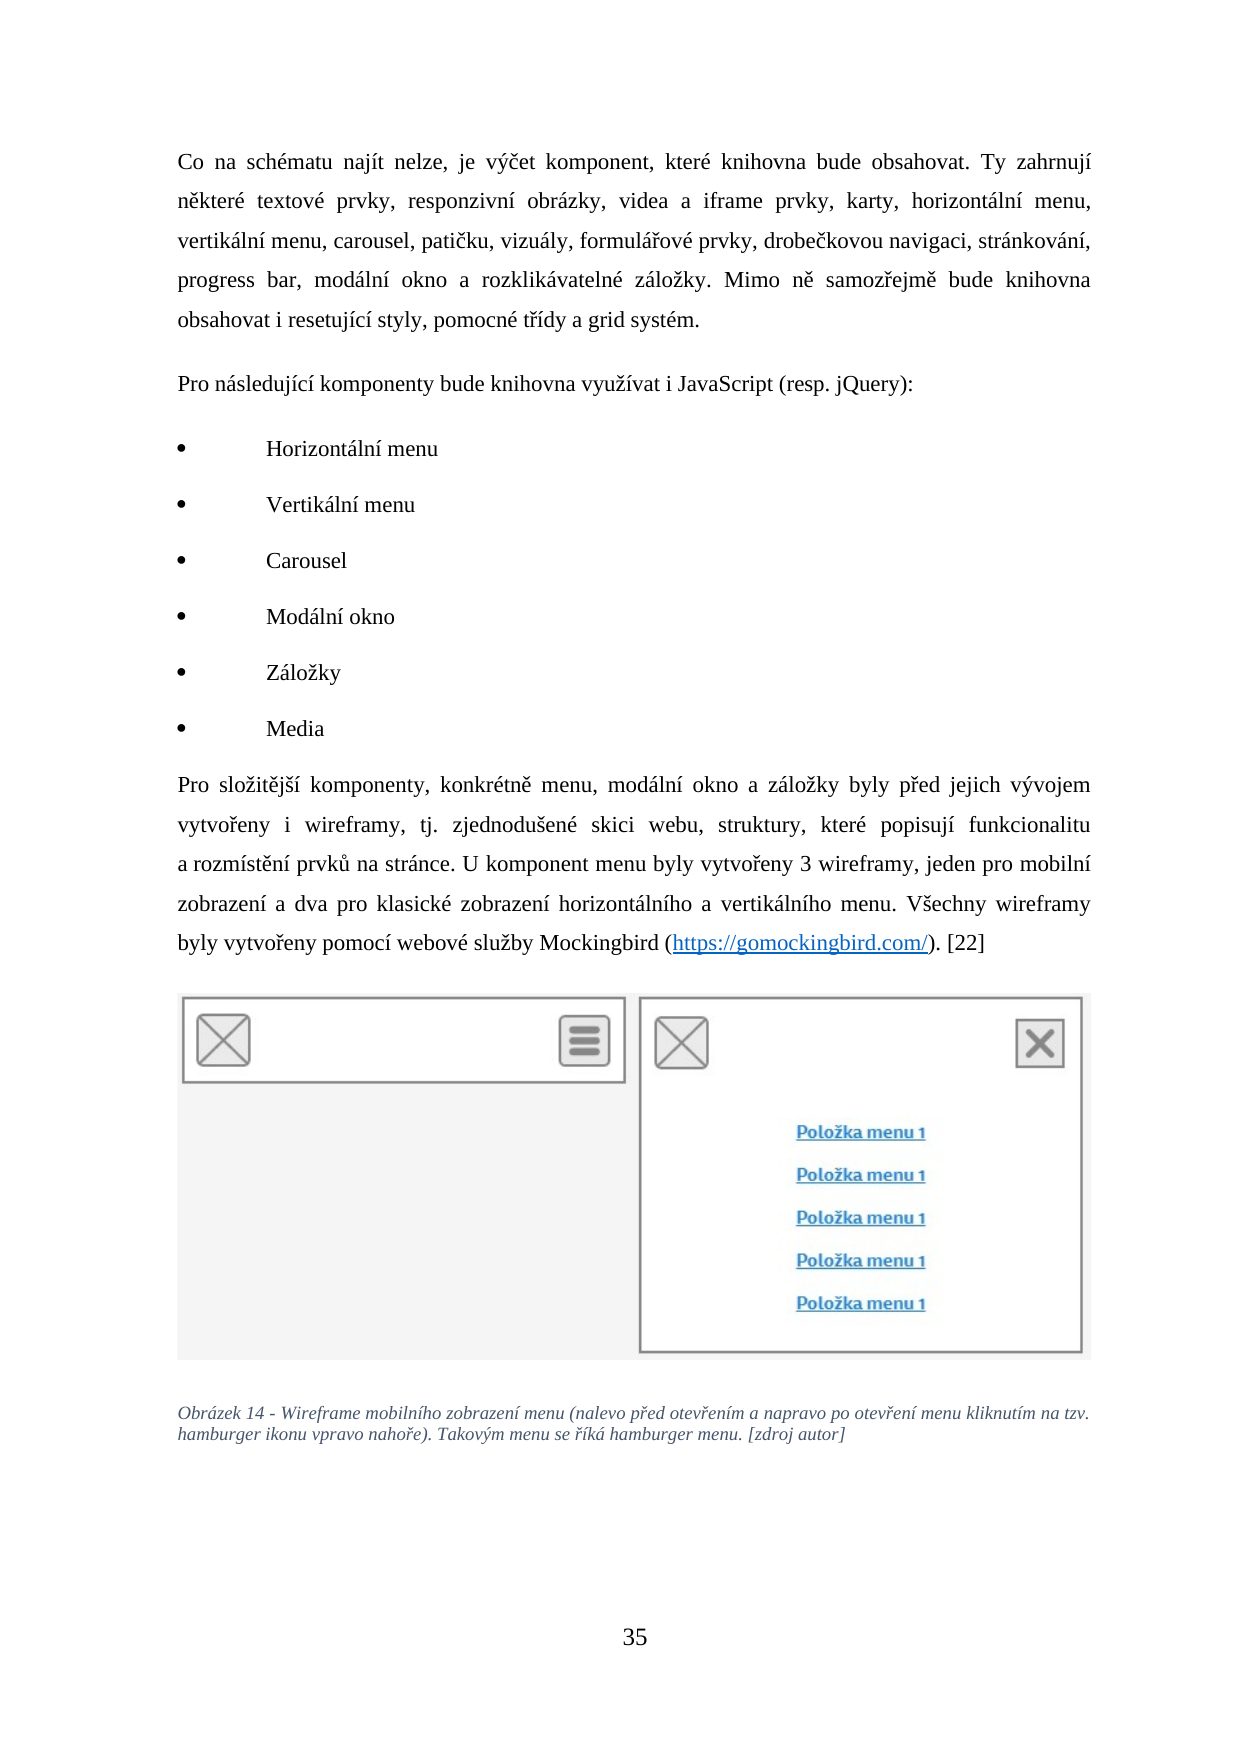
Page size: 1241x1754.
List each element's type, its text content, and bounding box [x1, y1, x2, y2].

picture [177, 993, 1092, 1360]
list Carousel [177, 547, 1092, 573]
list Modální okno [177, 603, 1092, 629]
text Pro složitější komponenty, konkrétně menu, modální okno a záložky byly před jejich vývojem vytvořeny i wireframy, tj. zjednodušené skici webu, struktury, které popisují funkcionalitu a rozmístění prvků na stránce. U komponent menu byly vytvořeny 3 wireframy, jeden pro mobilní zobrazení a dva pro klasické zobrazení horizontálního a vertikálního menu. Všechny wireframy byly vytvořeny pomocí webové služby Mockingbird (https://gomockingbird.com/). [22] [177, 771, 1092, 956]
list Vertikální menu [177, 491, 1092, 517]
text Co na schématu najít nelze, je výčet komponent, které knihovna bude obsahovat. Ty zahrnují některé textové prvky, responzivní obrázky, videa a iframe prvky, karty, horizontální menu, vertikální menu, carousel, patičku, vizuály, formulářové prvky, drobečkovou navigaci, stránkování, progress bar, modální okno a rozklikávatelné záložky. Mimo ně samozřejmě bude knihovna obsahovat i resetující styly, pomocné třídy a grid systém. [177, 148, 1092, 332]
list Media [177, 715, 1092, 742]
list Horizontální menu [177, 434, 1092, 461]
text Obrázek 14 - Wireframe mobilního zobrazení menu (nalevo před otevřením a napravo po otevření menu kliknutím na tzv. hamburger ikonu vpravo nahoře). Takovým menu se říká hamburger menu. [zdroj autor] [177, 1402, 1092, 1445]
text Pro následující komponenty bude knihovna využívat i JavaScript (resp. jQuery): [177, 370, 1092, 396]
list Záložky [177, 659, 1092, 686]
